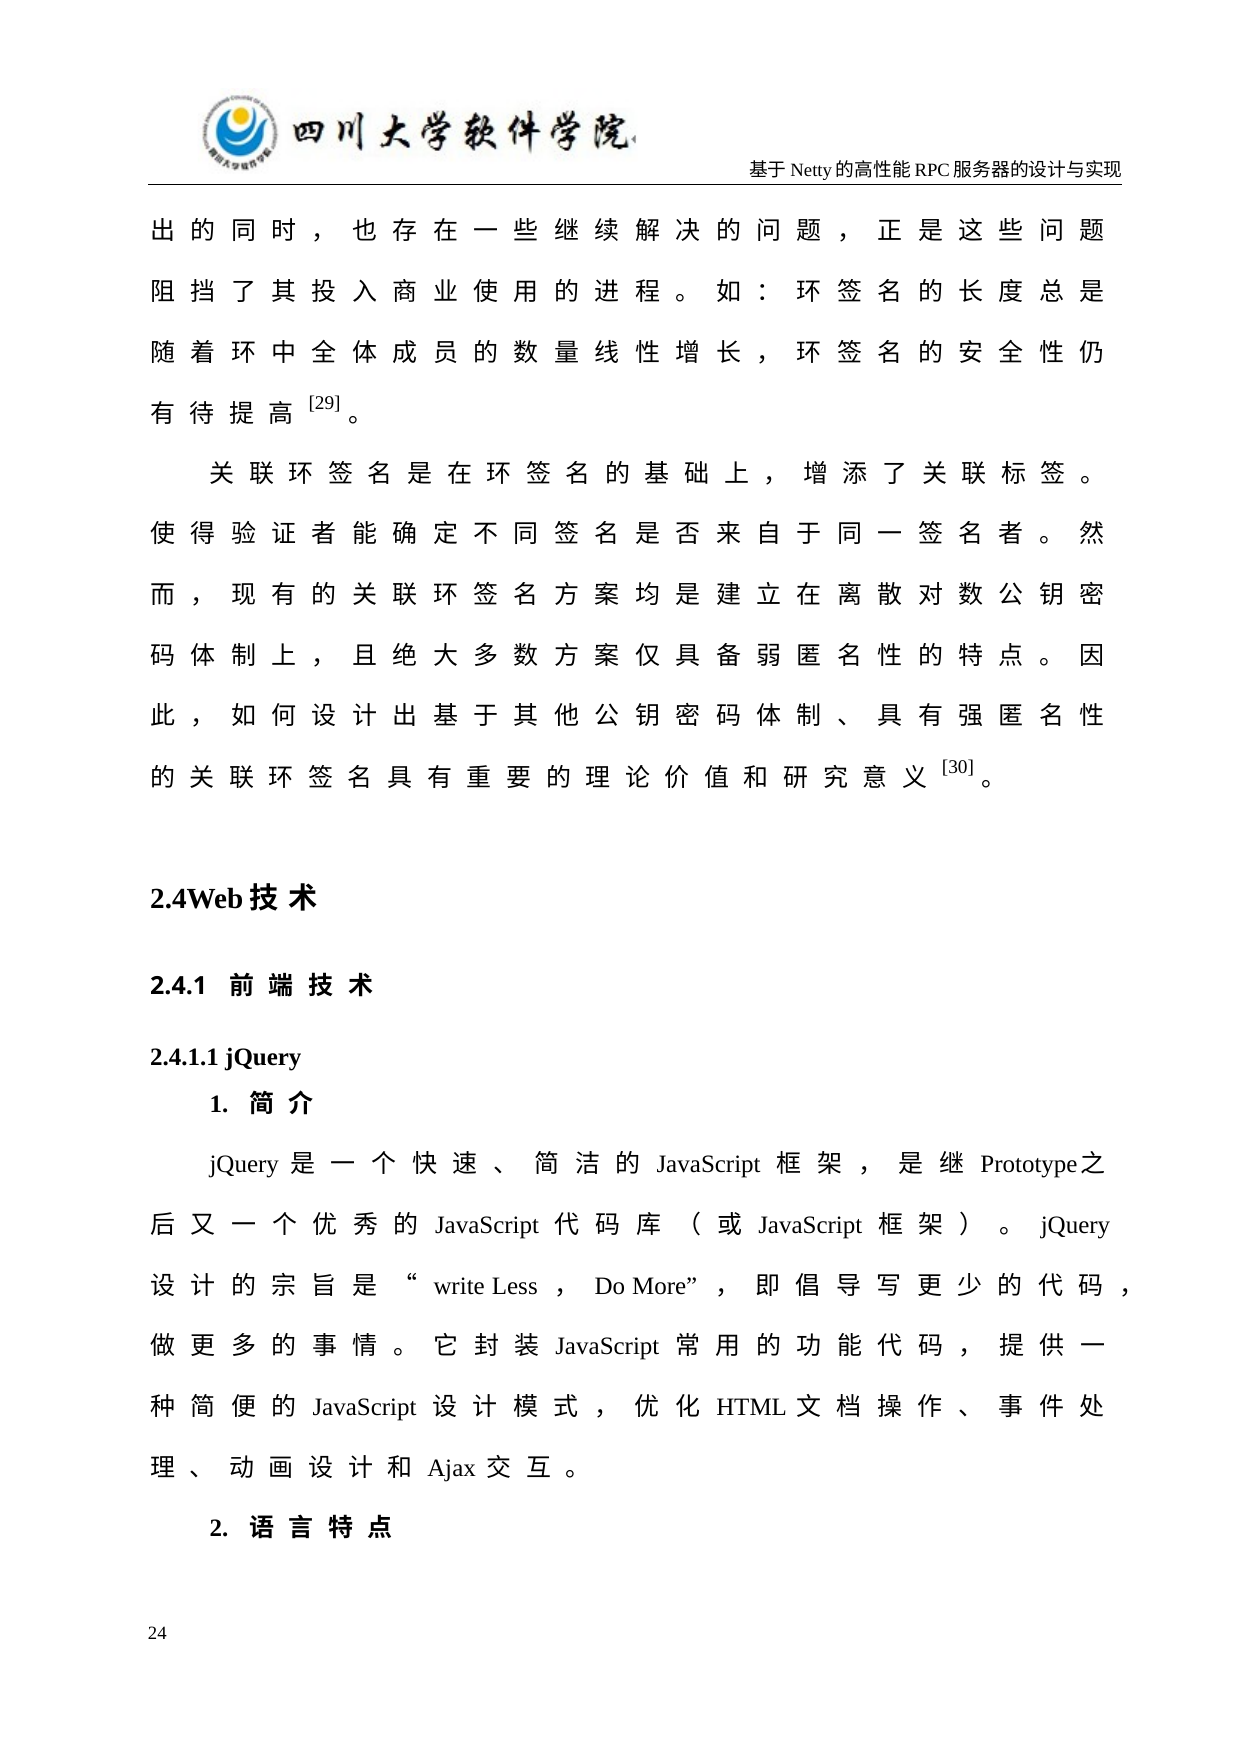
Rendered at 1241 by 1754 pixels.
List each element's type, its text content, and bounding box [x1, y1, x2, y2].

text 2. 语言特点 [150, 1496, 1120, 1556]
text 关联环签名是在环签名的基础上，增添了关联标签。使得验证者能确定不同签名是否来自于同一签名者。然而，现有的关联环签名方案均是建立在离散对数公钥密码体制上，且绝大多数方案仅具备弱匿名性的特点。因此，如何设计出基于其他公钥密码体制、具有强匿名性的关联环签名具有重要的理论价值和研究意义[30]。 [150, 441, 1120, 805]
text 1. 简介 [150, 1071, 1120, 1132]
subtitle 2.4Web技术 [150, 865, 1120, 926]
text jQuery是一个快速、简洁的JavaScript框架，是继Prototype之后又一个优秀的JavaScript代码库（或JavaScript框架）。jQuery设计的宗旨是“write Less，Do More”，即倡导写更少的代码，做更多的事情。它封装JavaScript常用的功能代码，提供一种简便的JavaScript设计模式，优化HTML文档操作、事件处理、动画设计和Ajax交互。 [150, 1132, 1120, 1496]
subtitle 2.4.1.1 jQuery [150, 1041, 1120, 1071]
picture [197, 88, 639, 177]
subtitle 2.4.1 前端技术 [150, 953, 1120, 1014]
